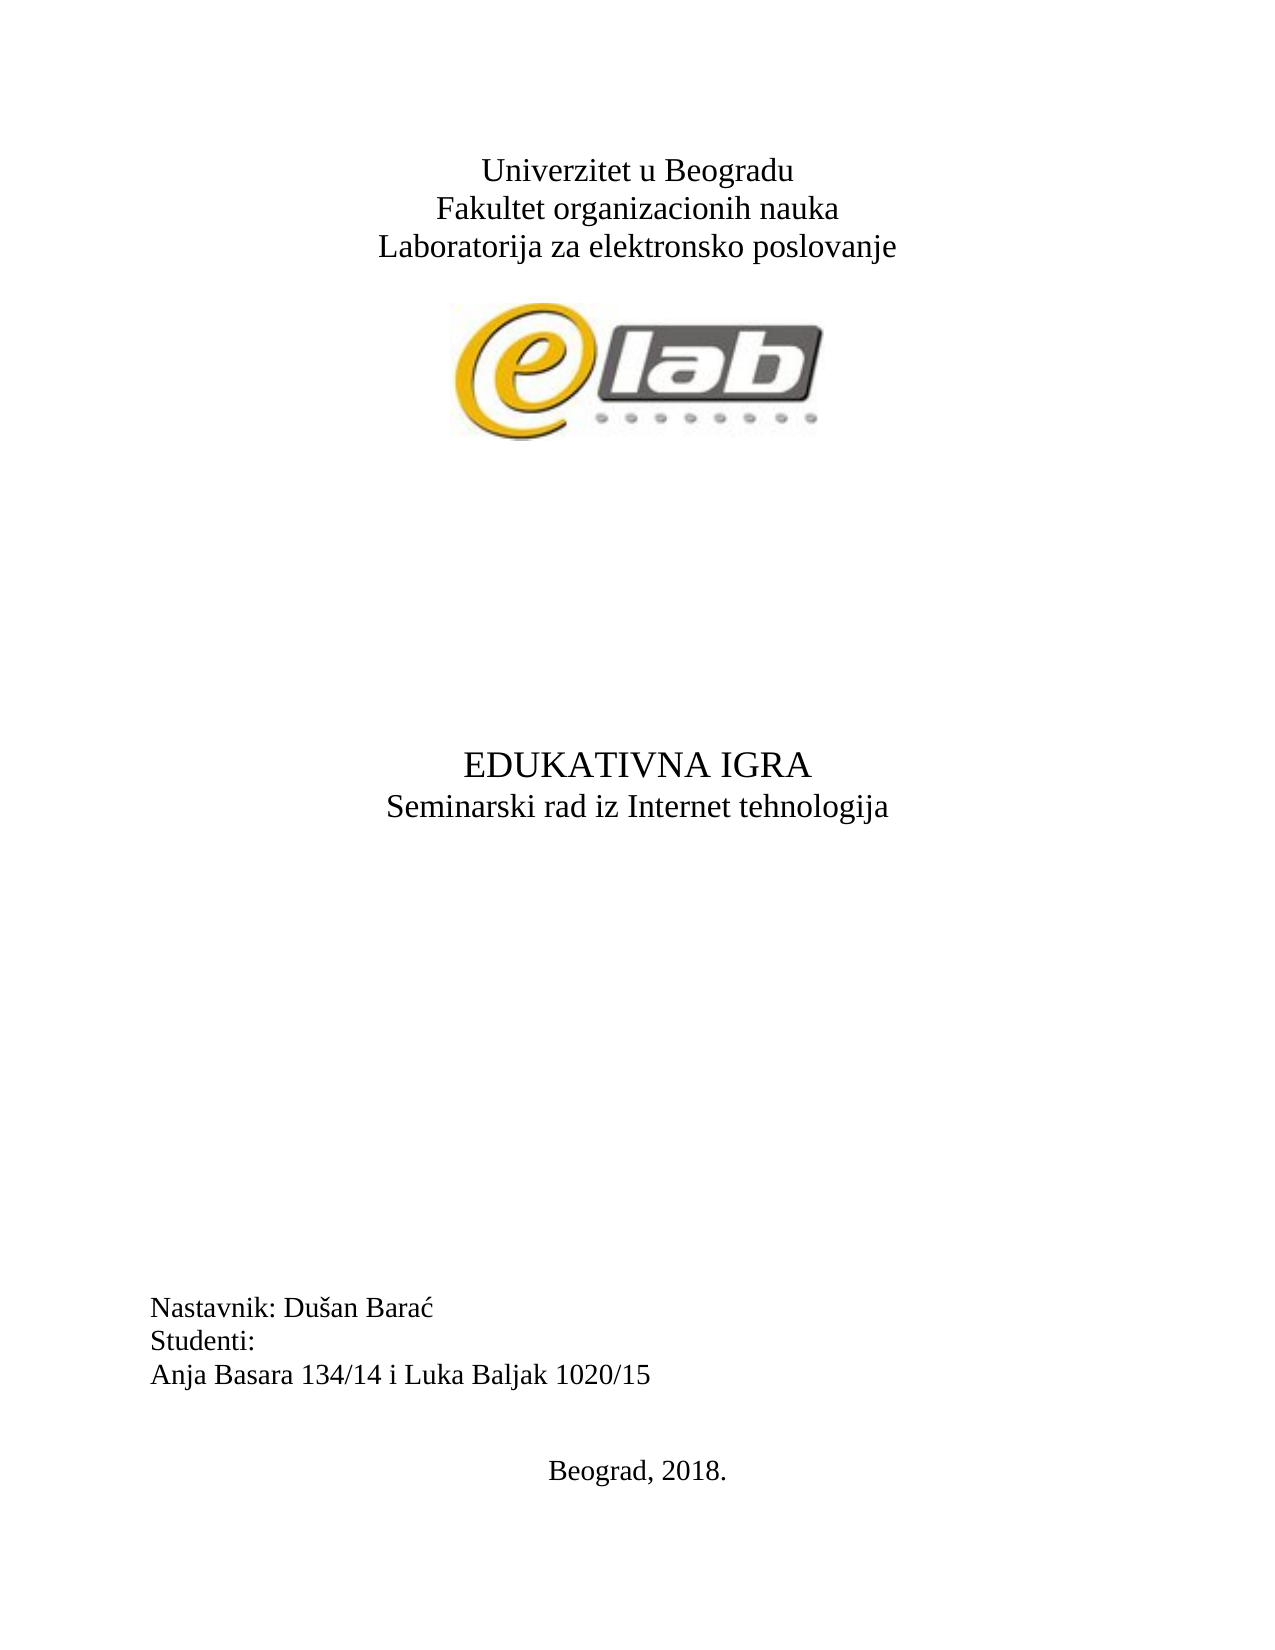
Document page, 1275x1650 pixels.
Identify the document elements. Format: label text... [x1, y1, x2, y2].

text Laboratorija za elektronsko poslovanje [150, 227, 1125, 265]
text EDUKATIVNA IGRA [150, 743, 1125, 786]
text Beograd, 2018. [150, 1453, 1125, 1487]
picture [450, 303, 826, 441]
text Fakultet organizacionih nauka [150, 188, 1125, 227]
text Nastavnik: Dušan Barać Studenti: Anja Basara 134/14 i Luka Baljak 1020/15 [150, 1290, 1125, 1391]
text Seminarski rad iz Internet tehnologija [150, 786, 1125, 824]
text Univerzitet u Beogradu [150, 150, 1125, 188]
